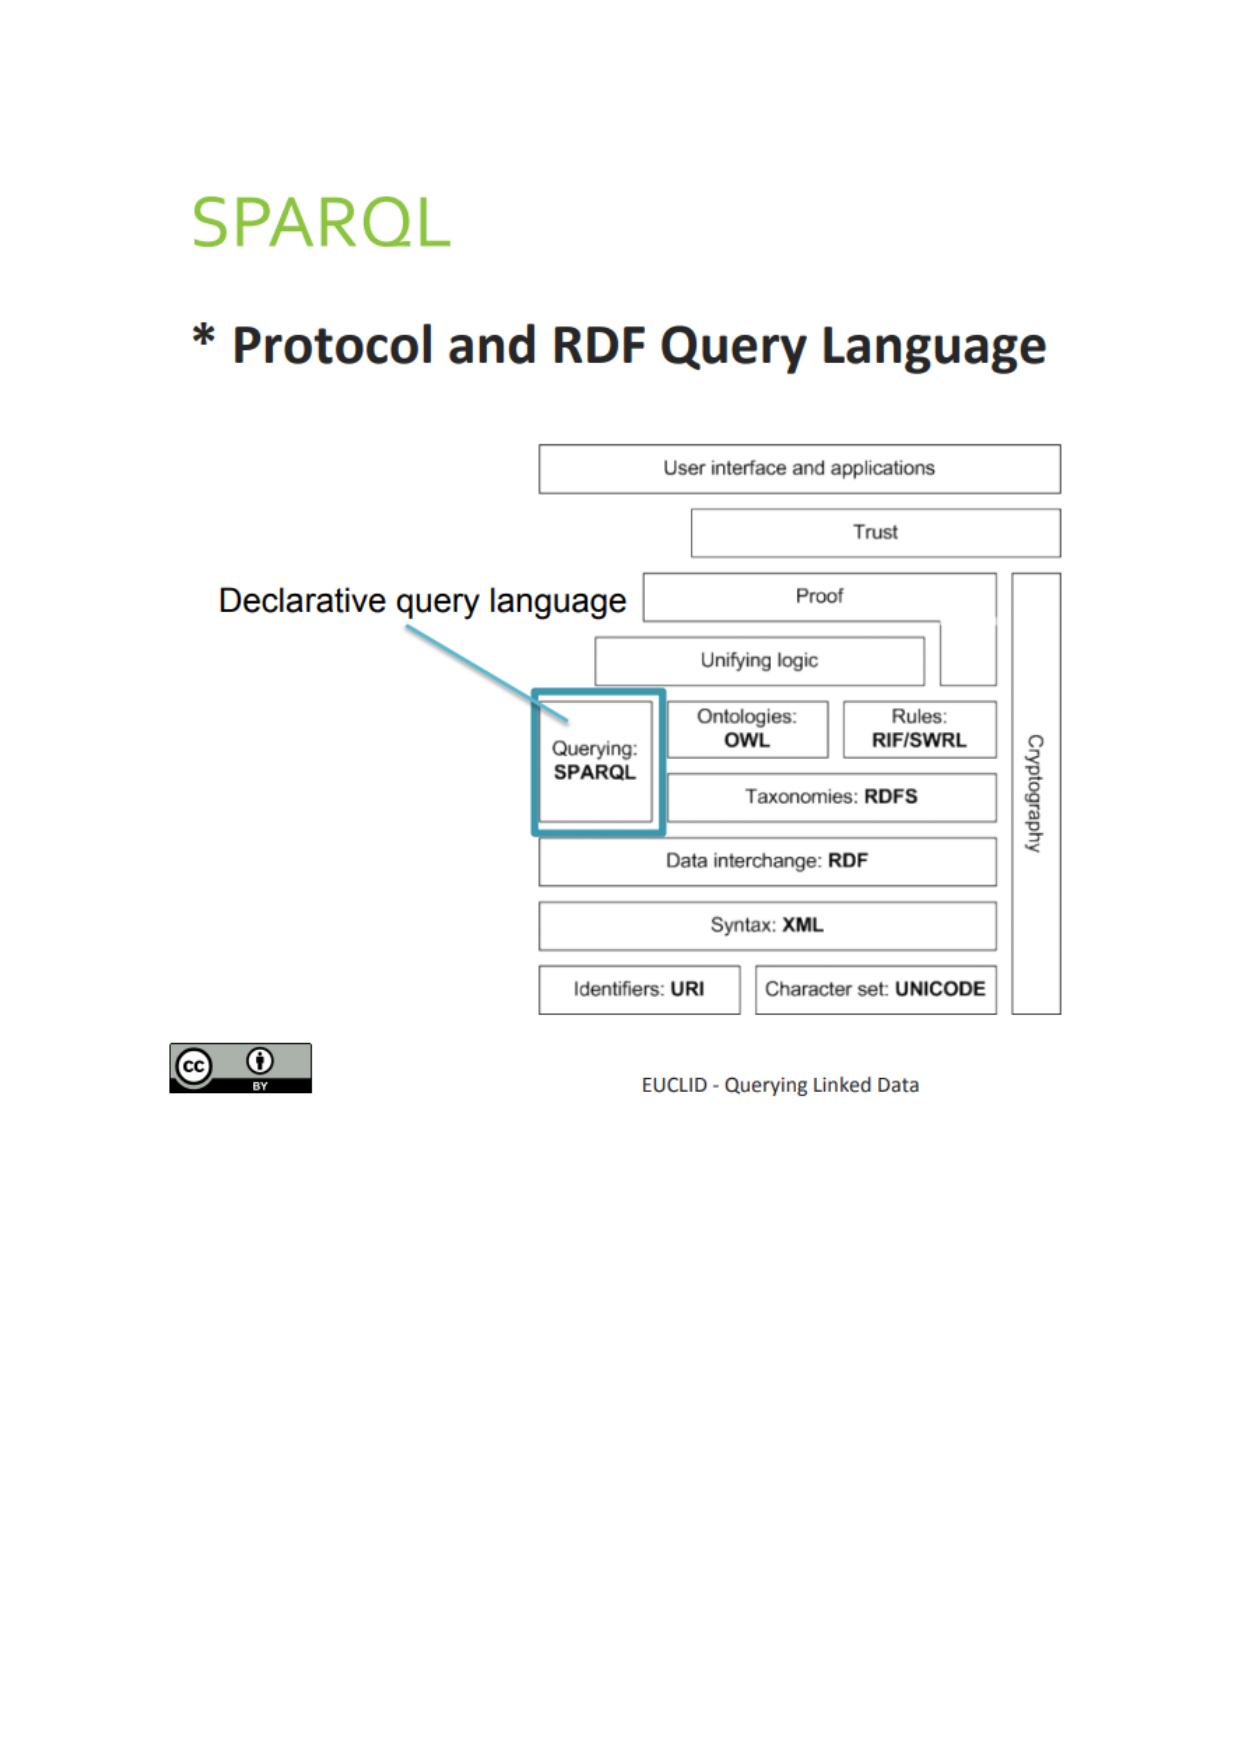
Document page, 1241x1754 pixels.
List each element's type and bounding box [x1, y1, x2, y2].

picture [150, 150, 1091, 1113]
